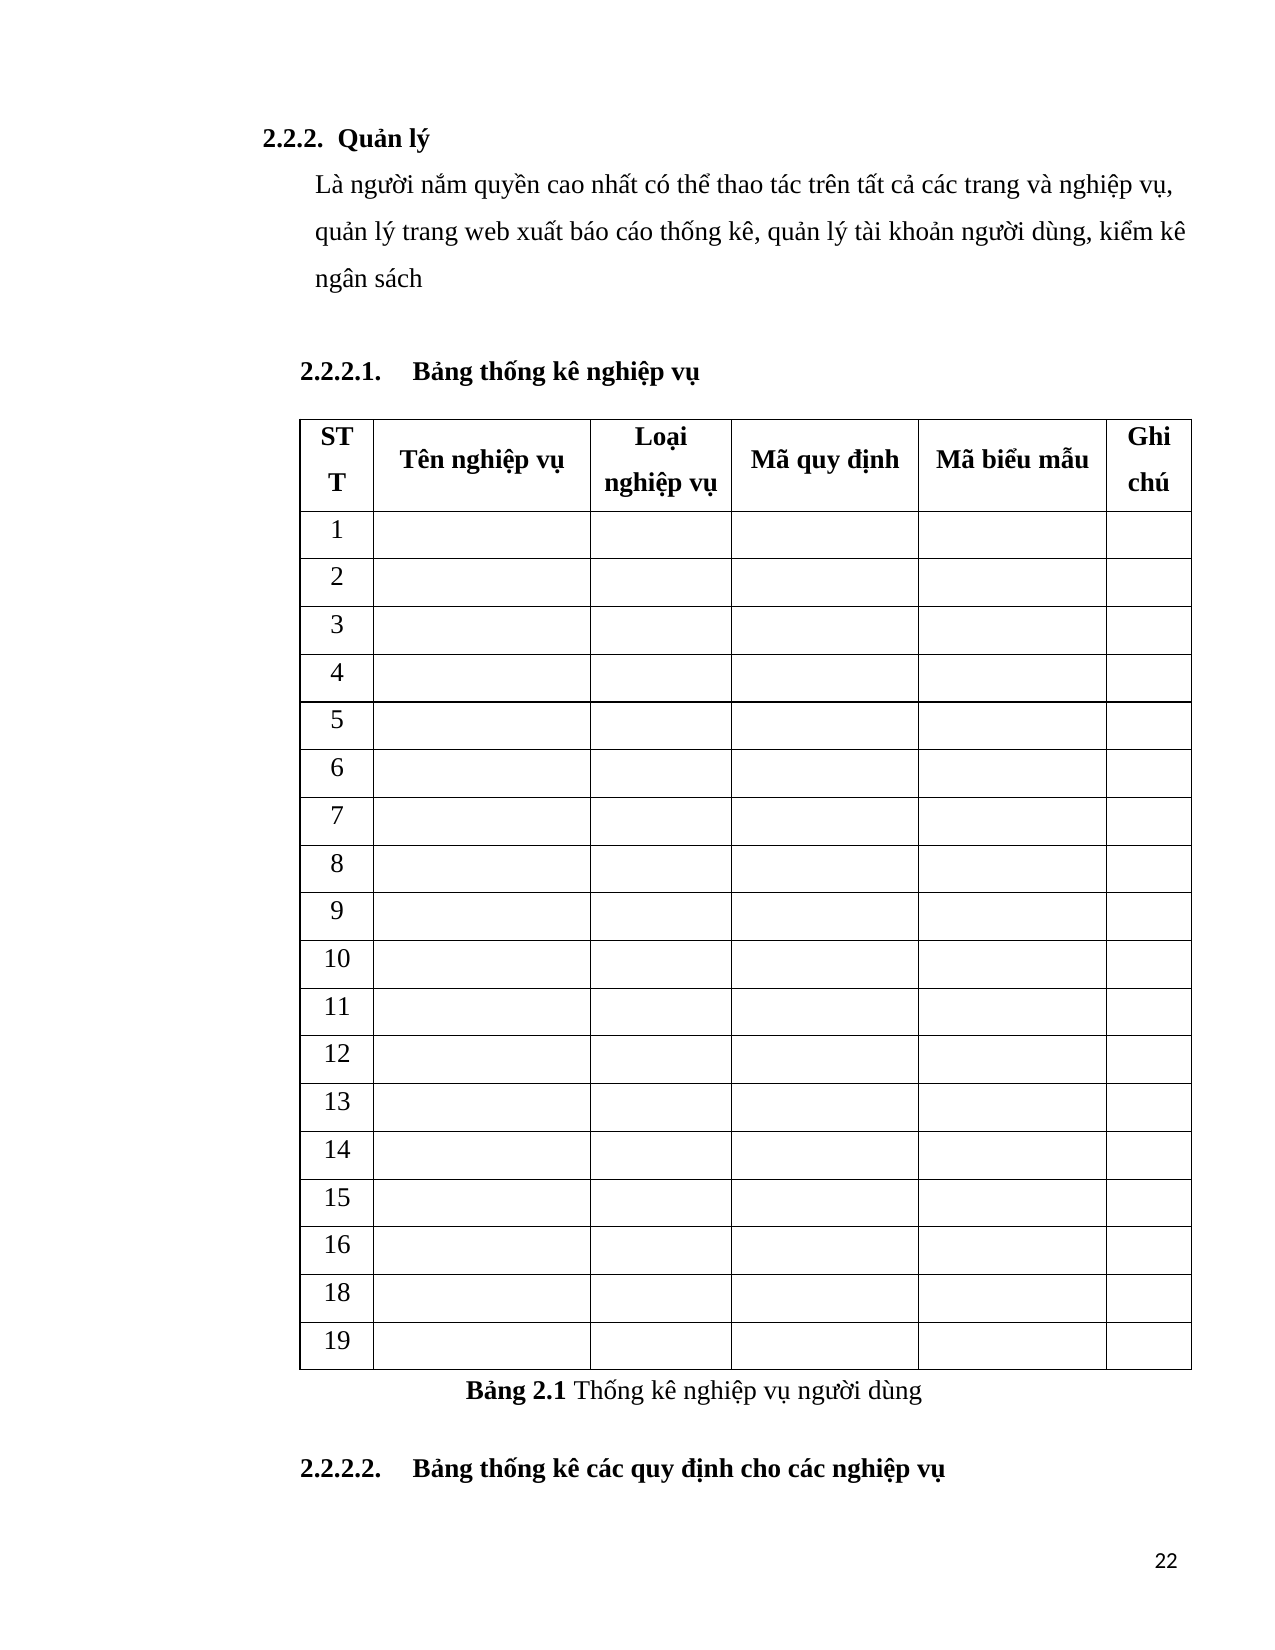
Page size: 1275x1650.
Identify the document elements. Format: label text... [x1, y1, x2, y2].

table_header Mã biểu mẫu [919, 420, 1106, 511]
table_header Tên nghiệp vụ [374, 420, 590, 511]
table_cell [1107, 1036, 1191, 1083]
table_cell [732, 941, 918, 988]
table_cell [374, 846, 590, 892]
table_cell [1107, 607, 1191, 654]
table_cell [919, 846, 1106, 892]
table_cell [919, 703, 1106, 749]
subtitle Bảng 2.1 Thống kê nghiệp vụ người dùng [187, 1374, 1200, 1406]
table_header Ghi chú [1107, 420, 1191, 511]
table_cell [591, 941, 731, 988]
table_cell [732, 846, 918, 892]
table_cell [591, 893, 731, 940]
table_cell [1107, 989, 1191, 1035]
list Bảng thống kê nghiệp vụ [300, 355, 1200, 386]
table_cell [1107, 1227, 1191, 1274]
table_cell [1107, 1323, 1191, 1369]
table_cell [919, 1227, 1106, 1274]
table_cell 2 [301, 559, 373, 606]
table_cell [919, 941, 1106, 988]
table_header STT [301, 420, 373, 511]
table_cell [591, 846, 731, 892]
table_cell [1107, 1275, 1191, 1322]
table_cell [732, 1275, 918, 1322]
table_cell [732, 893, 918, 940]
table_header Mã quy định [732, 420, 918, 511]
table_cell 7 [301, 798, 373, 844]
table_cell [591, 1275, 731, 1322]
table_cell 12 [301, 1036, 373, 1083]
table_cell 10 [301, 941, 373, 988]
table_cell [732, 1036, 918, 1083]
table_cell [374, 607, 590, 654]
table_cell [591, 703, 731, 749]
table_cell [1107, 798, 1191, 844]
table_cell [591, 1227, 731, 1274]
table_cell [919, 655, 1106, 701]
table_cell [374, 1036, 590, 1083]
table_cell [1107, 703, 1191, 749]
table_cell [919, 989, 1106, 1035]
table_cell [591, 607, 731, 654]
table_cell [374, 941, 590, 988]
table_cell 14 [301, 1132, 373, 1178]
table_cell [591, 655, 731, 701]
table_cell 8 [301, 846, 373, 892]
table_cell [591, 1323, 731, 1369]
table_cell [919, 1275, 1106, 1322]
table_cell [1107, 941, 1191, 988]
table_cell [919, 1084, 1106, 1131]
table_cell [919, 1323, 1106, 1369]
table_cell [374, 750, 590, 797]
table_cell [591, 798, 731, 844]
table_cell [732, 1132, 918, 1178]
table_cell [732, 1180, 918, 1226]
table_cell 5 [301, 703, 373, 749]
table_cell [374, 1132, 590, 1178]
table_cell [919, 798, 1106, 844]
table_cell [374, 798, 590, 844]
table_cell [591, 989, 731, 1035]
table_header Loại nghiệp vụ [591, 420, 731, 511]
table_cell [591, 559, 731, 606]
table_cell [1107, 559, 1191, 606]
table_cell [374, 893, 590, 940]
table_cell [1107, 846, 1191, 892]
table_cell 4 [301, 655, 373, 701]
table_cell [374, 1323, 590, 1369]
table_cell 3 [301, 607, 373, 654]
table_cell [1107, 893, 1191, 940]
table_cell 15 [301, 1180, 373, 1226]
table_cell 18 [301, 1275, 373, 1322]
table_cell [374, 1084, 590, 1131]
table_cell [919, 1132, 1106, 1178]
table_cell [919, 1036, 1106, 1083]
table_cell 19 [301, 1323, 373, 1369]
table_cell [1107, 1132, 1191, 1178]
table_cell [732, 559, 918, 606]
list Bảng thống kê các quy định cho các nghiệp vụ [300, 1452, 1200, 1483]
table_cell 16 [301, 1227, 373, 1274]
table_cell [732, 607, 918, 654]
table_cell [732, 798, 918, 844]
table_cell [374, 989, 590, 1035]
table_cell [1107, 655, 1191, 701]
table_cell [591, 1132, 731, 1178]
table_cell [919, 607, 1106, 654]
table_cell 1 [301, 512, 373, 558]
table_cell [374, 1227, 590, 1274]
table_cell 13 [301, 1084, 373, 1131]
list Quản lý [262, 122, 1200, 153]
table_cell [374, 559, 590, 606]
table_cell [732, 512, 918, 558]
table_cell [374, 703, 590, 749]
table_cell [374, 1180, 590, 1226]
table_cell [919, 512, 1106, 558]
table_cell [374, 1275, 590, 1322]
table_cell [732, 750, 918, 797]
table_cell [919, 750, 1106, 797]
table_cell [591, 1084, 731, 1131]
list Là người nắm quyền cao nhất có thể thao tác trên tất cả các trang và nghiệp vụ, quản lý trang web xuất báo cáo thống kê, quản lý tài khoản người dùng, kiểm kê ngân sách [315, 168, 1200, 293]
table_cell [1107, 1180, 1191, 1226]
table_cell [1107, 1084, 1191, 1131]
table_cell [732, 703, 918, 749]
table_cell 9 [301, 893, 373, 940]
table_cell [732, 655, 918, 701]
table_cell [919, 893, 1106, 940]
table_cell 6 [301, 750, 373, 797]
table_cell [1107, 512, 1191, 558]
table_cell [919, 1180, 1106, 1226]
table_cell [591, 750, 731, 797]
table_cell [591, 1180, 731, 1226]
table_cell [919, 559, 1106, 606]
table_cell [732, 1227, 918, 1274]
table_cell [732, 1323, 918, 1369]
table_cell 11 [301, 989, 373, 1035]
table_cell [732, 989, 918, 1035]
table_cell [591, 1036, 731, 1083]
table_cell [374, 512, 590, 558]
table_cell [591, 512, 731, 558]
table_cell [374, 655, 590, 701]
table_cell [1107, 750, 1191, 797]
table_cell [732, 1084, 918, 1131]
